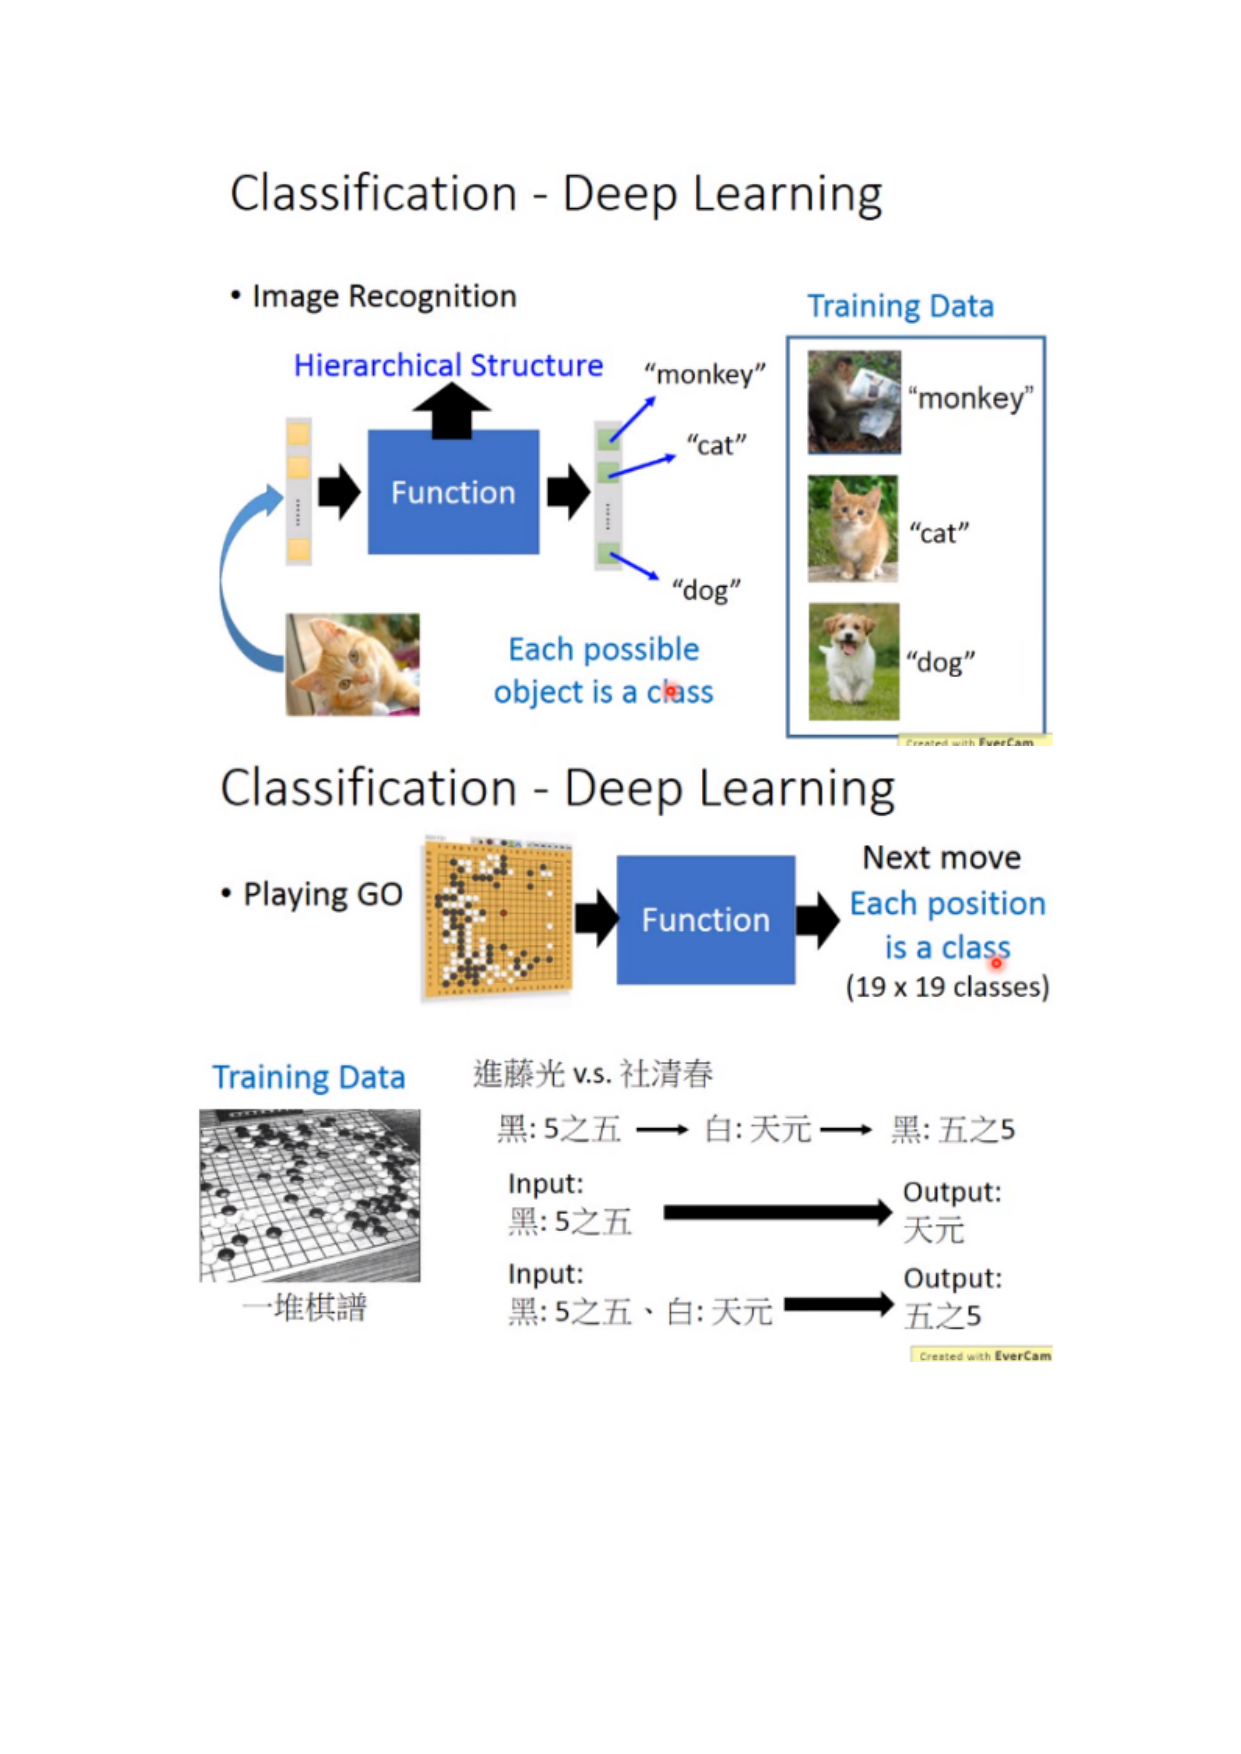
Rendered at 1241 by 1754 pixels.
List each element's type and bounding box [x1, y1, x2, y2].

picture [187, 162, 1053, 746]
picture [187, 747, 1053, 1362]
